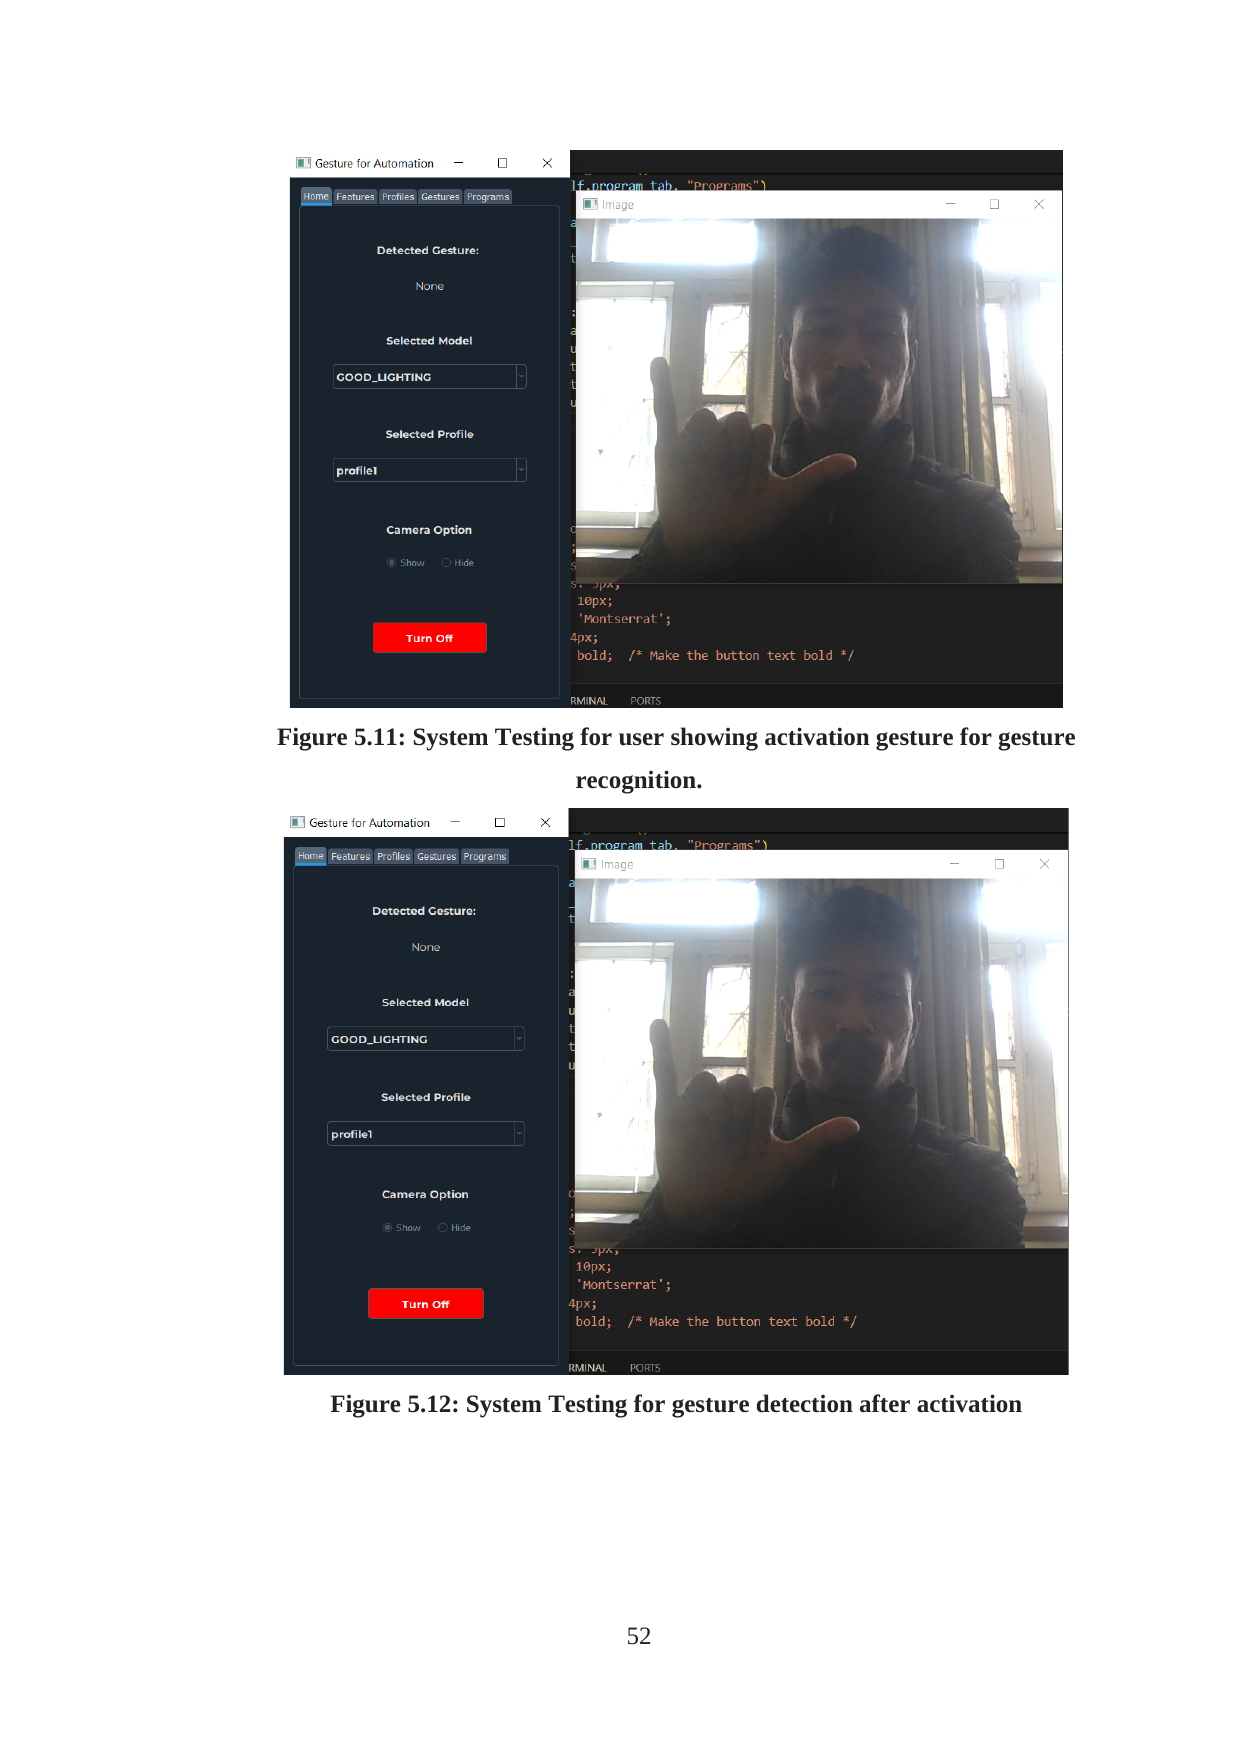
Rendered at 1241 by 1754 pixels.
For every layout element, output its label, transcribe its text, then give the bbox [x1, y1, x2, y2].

text Figure 5.12: System Testing for gesture detection after activation [187, 1389, 1090, 1418]
picture [283, 808, 1069, 1375]
text Figure 5.11: System Testing for user showing activation gesture for gesture recognition. [187, 722, 1090, 794]
picture [289, 150, 1063, 708]
